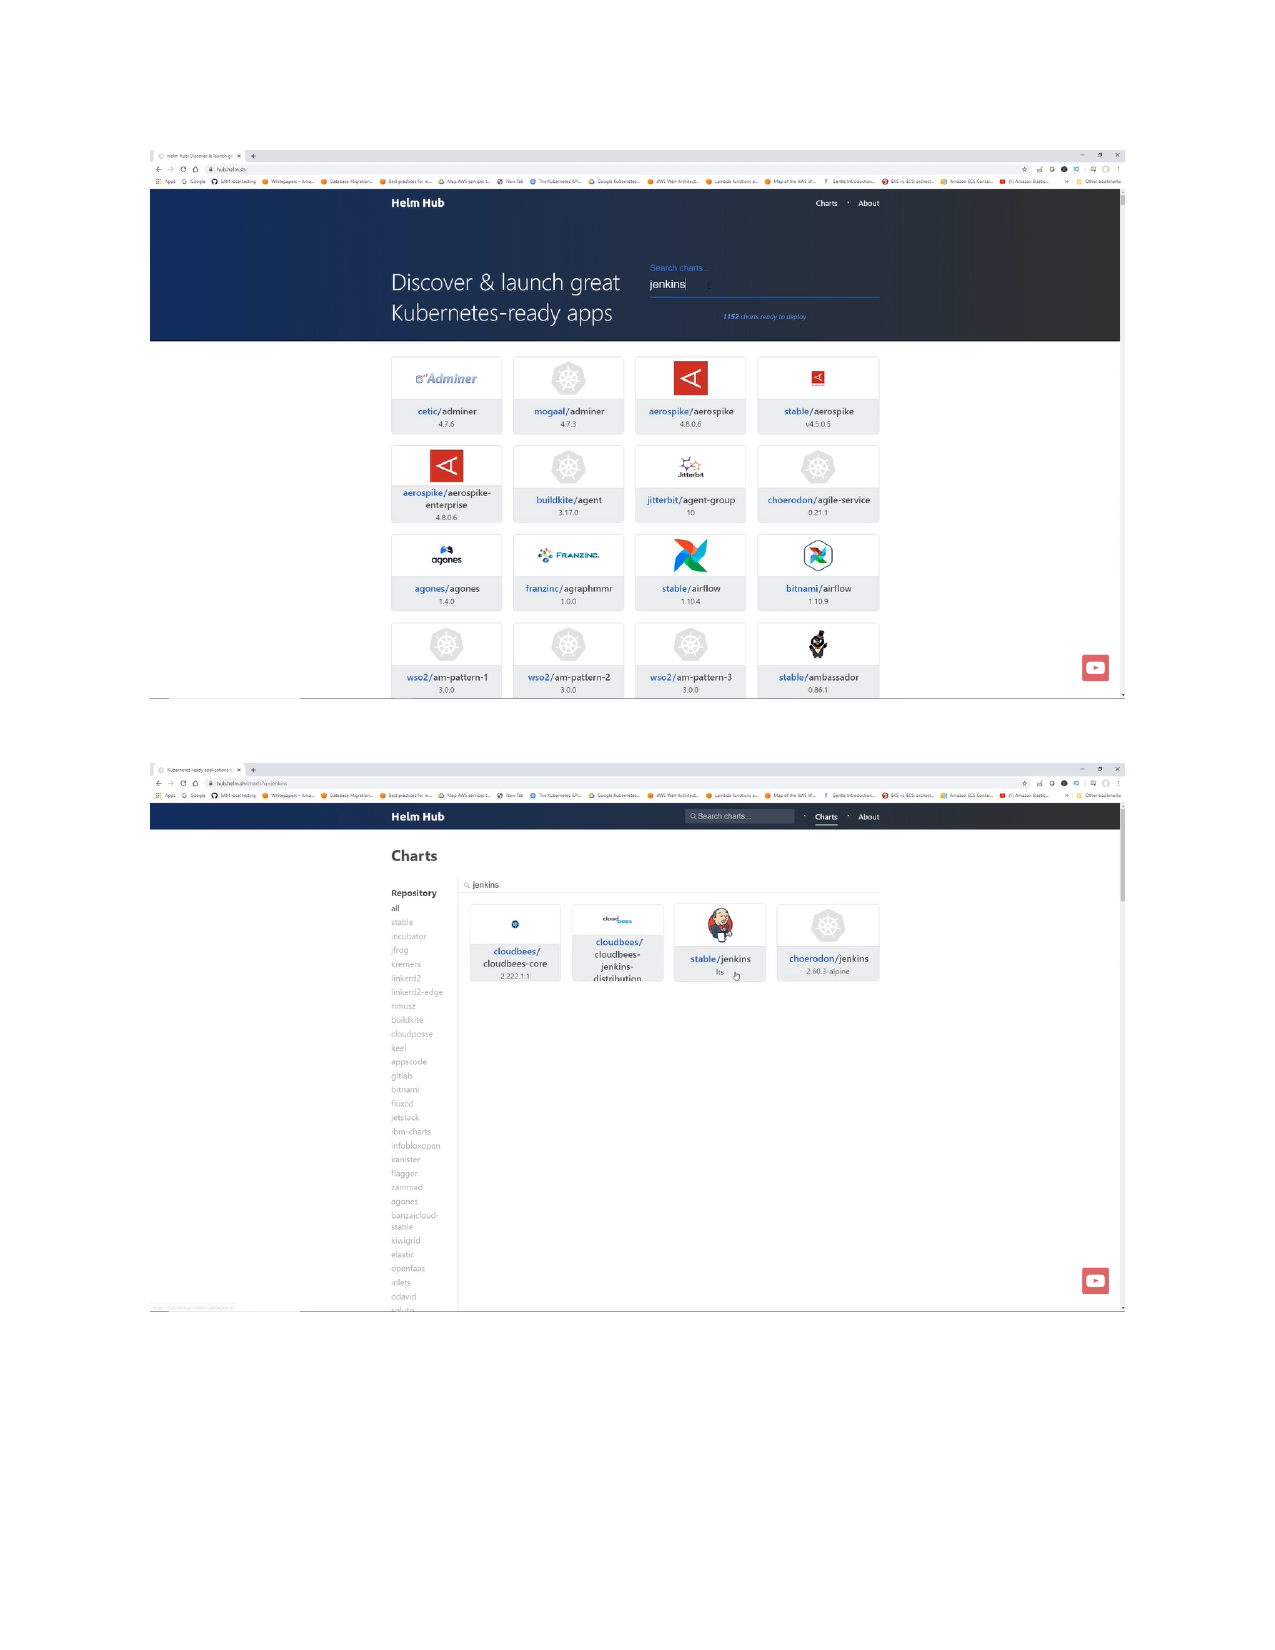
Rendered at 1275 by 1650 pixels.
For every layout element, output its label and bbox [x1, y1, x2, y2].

picture [150, 150, 1125, 699]
picture [150, 763, 1125, 1312]
